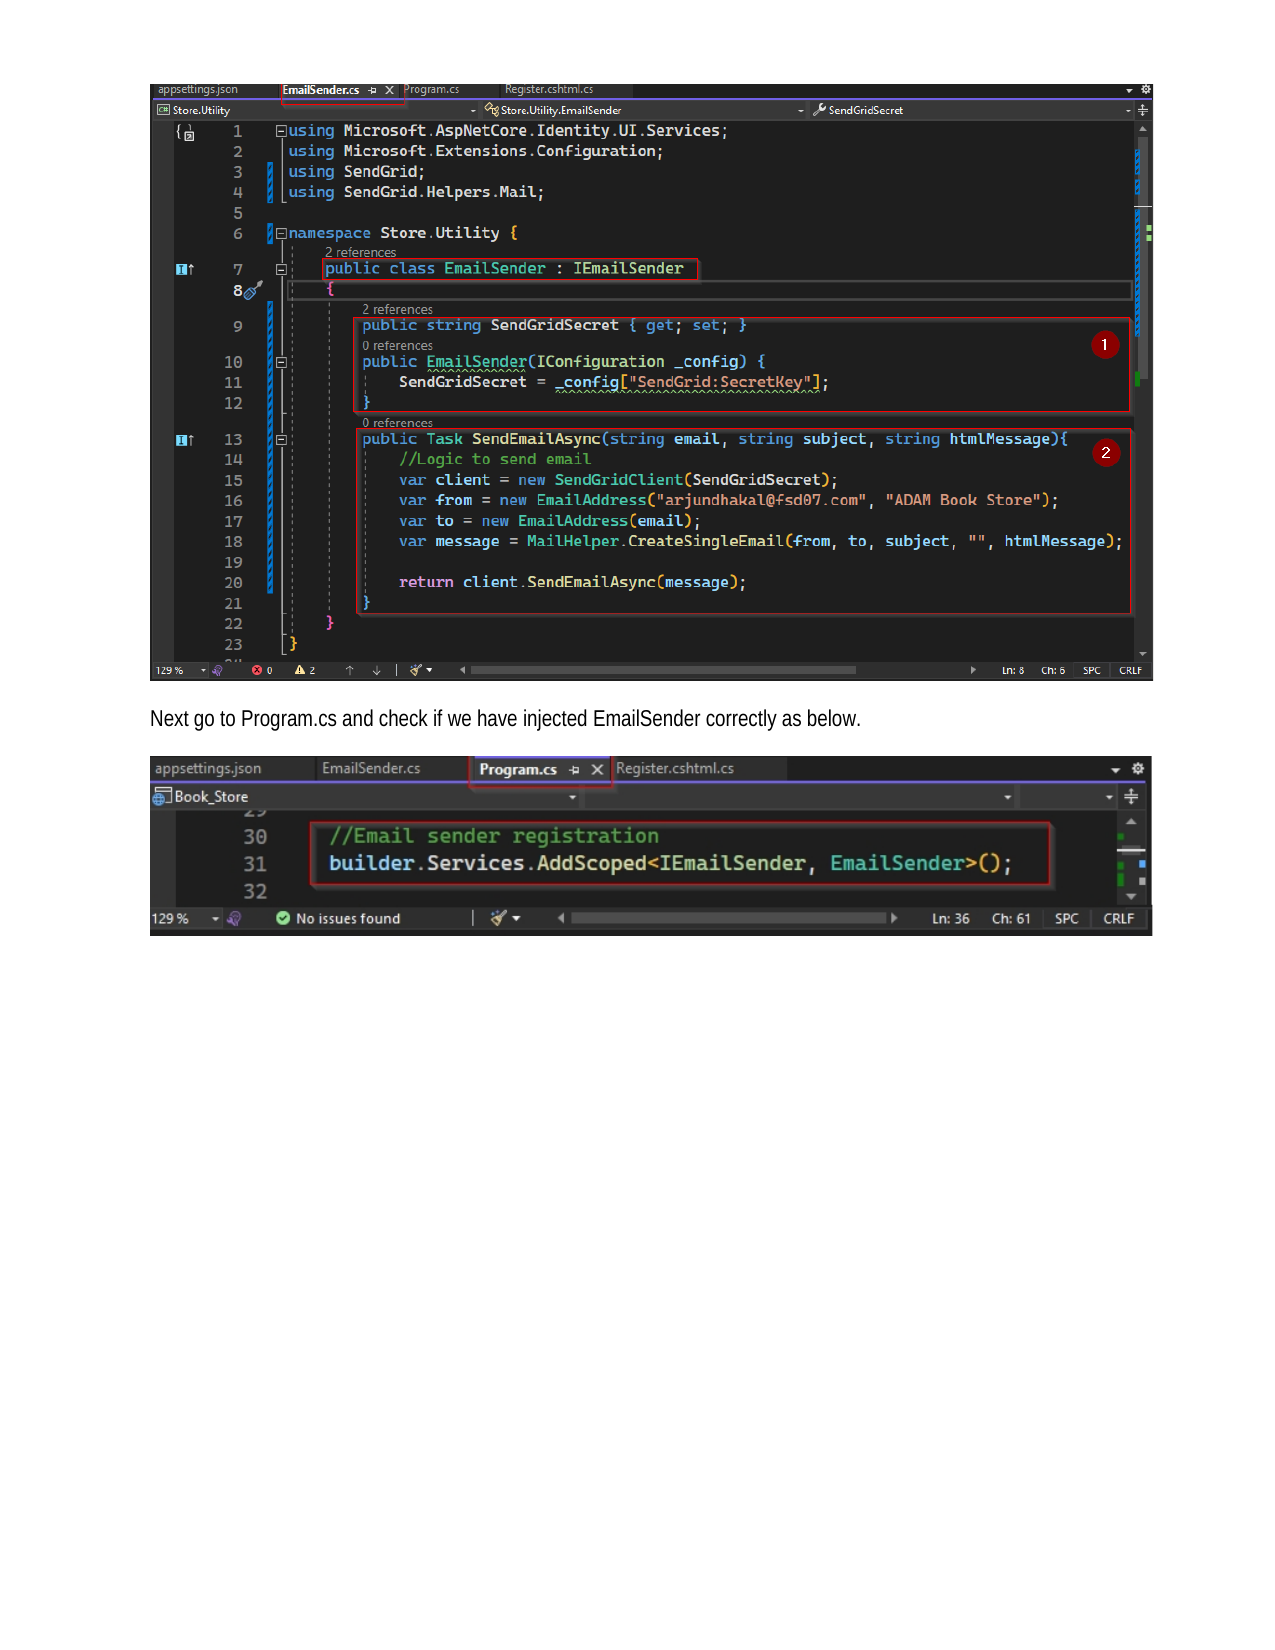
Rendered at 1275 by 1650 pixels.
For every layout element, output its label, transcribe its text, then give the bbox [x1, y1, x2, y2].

text Next go to Program.cs and check if we have injected EmailSender correctly as below. [150, 705, 1153, 732]
picture [150, 756, 1153, 936]
picture [150, 84, 1154, 681]
